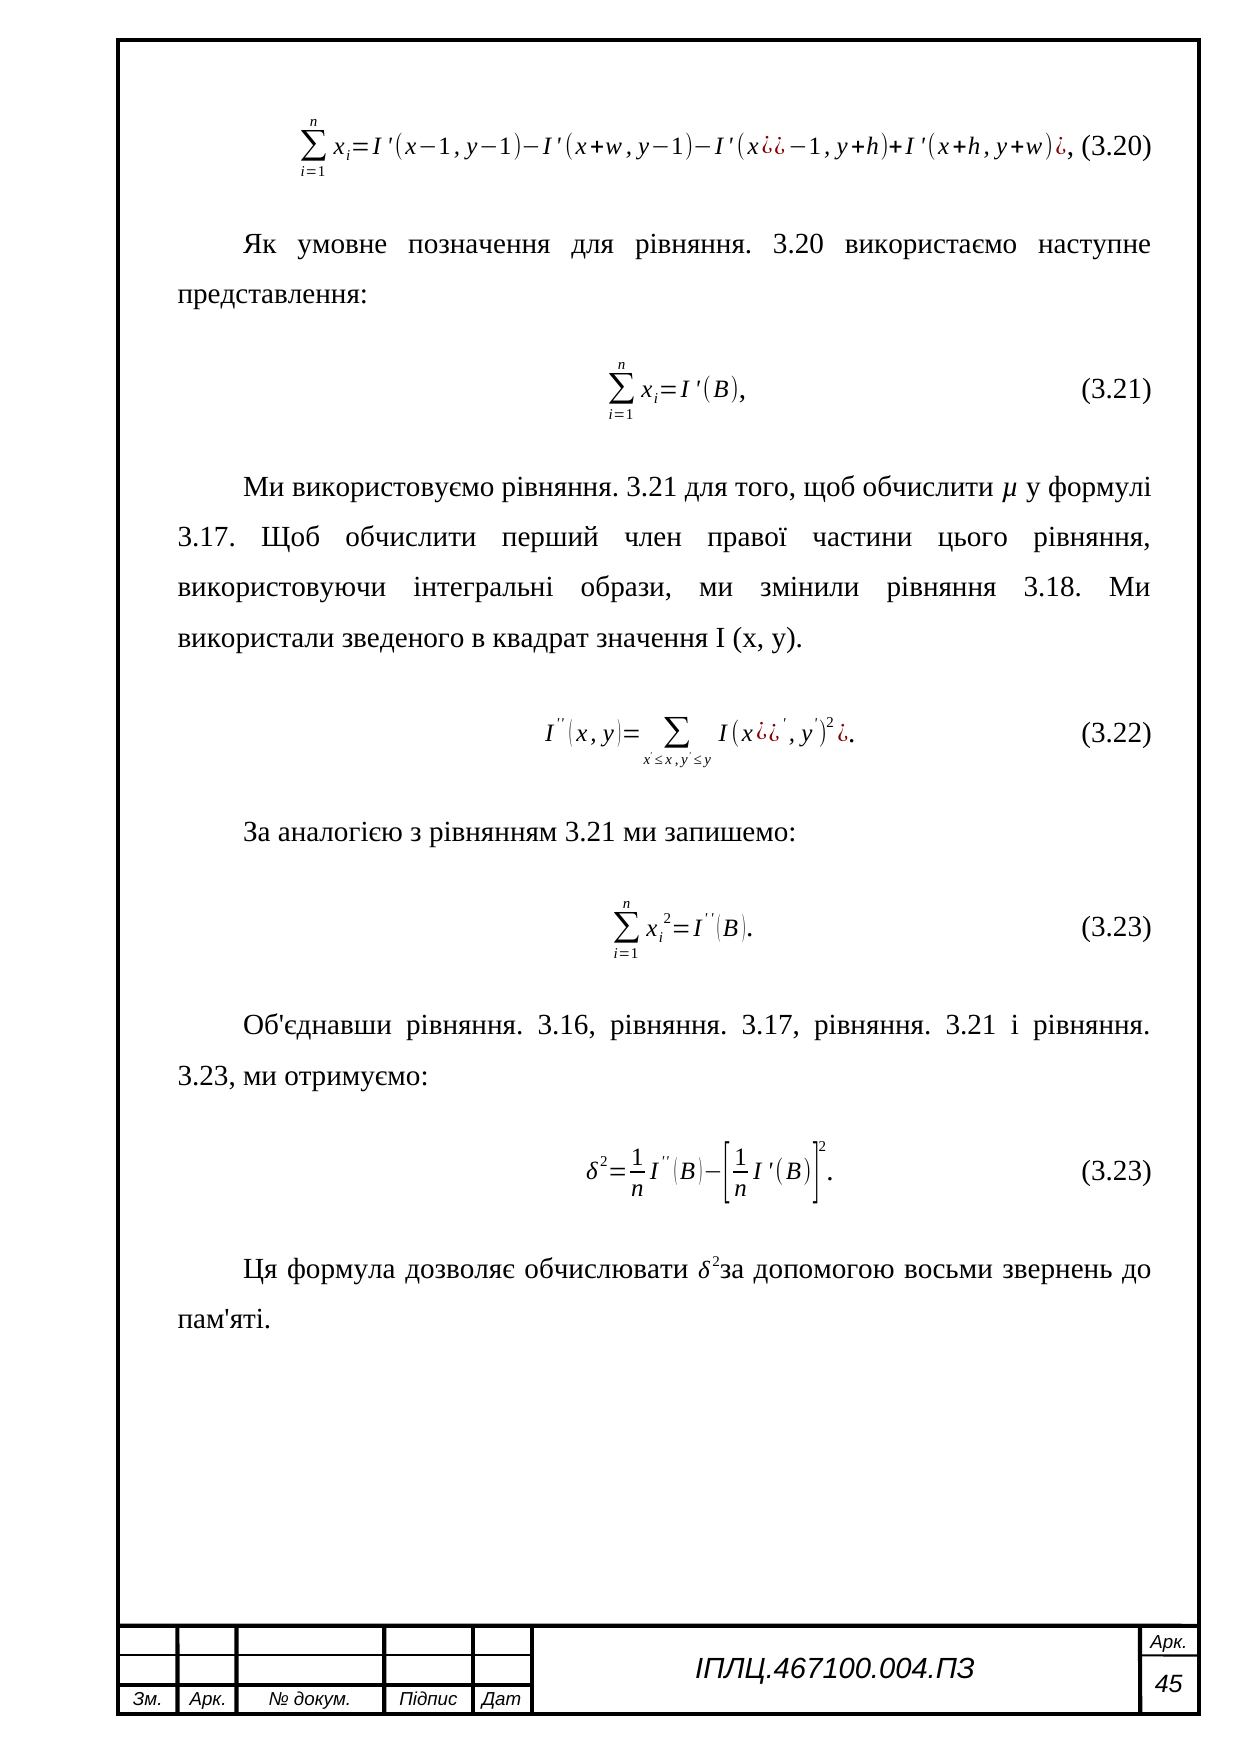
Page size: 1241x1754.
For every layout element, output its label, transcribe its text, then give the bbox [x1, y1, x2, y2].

text Ця формула дозволяє обчислювати за допомогою восьми звернень до пам'яті. [177, 1251, 1152, 1335]
text Як умовне позначення для рівняння. 3.20 використаємо наступне представлення: [177, 226, 1152, 309]
text . (3.22) [177, 699, 1152, 769]
text . (3.23) [177, 1137, 1152, 1205]
text , (3.20) [177, 112, 1152, 180]
text За аналогією з рівнянням 3.21 ми запишемо: [177, 814, 1152, 848]
text Об'єднавши рівняння. 3.16, рівняння. 3.17, рівняння. 3.21 і рівняння. 3.23, ми отримуємо: [177, 1007, 1152, 1091]
text . (3.23) [177, 894, 1152, 961]
text Ми використовуємо рівняння. 3.21 для того, щоб обчислити µ у формулі 3.17. Щоб обчислити перший член правої частини цього рівняння, використовуючи інтегральні образи, ми змінили рівняння 3.18. Ми використали зведеного в квадрат значення I (х, у). [177, 469, 1152, 653]
text , (3.21) [177, 356, 1152, 423]
